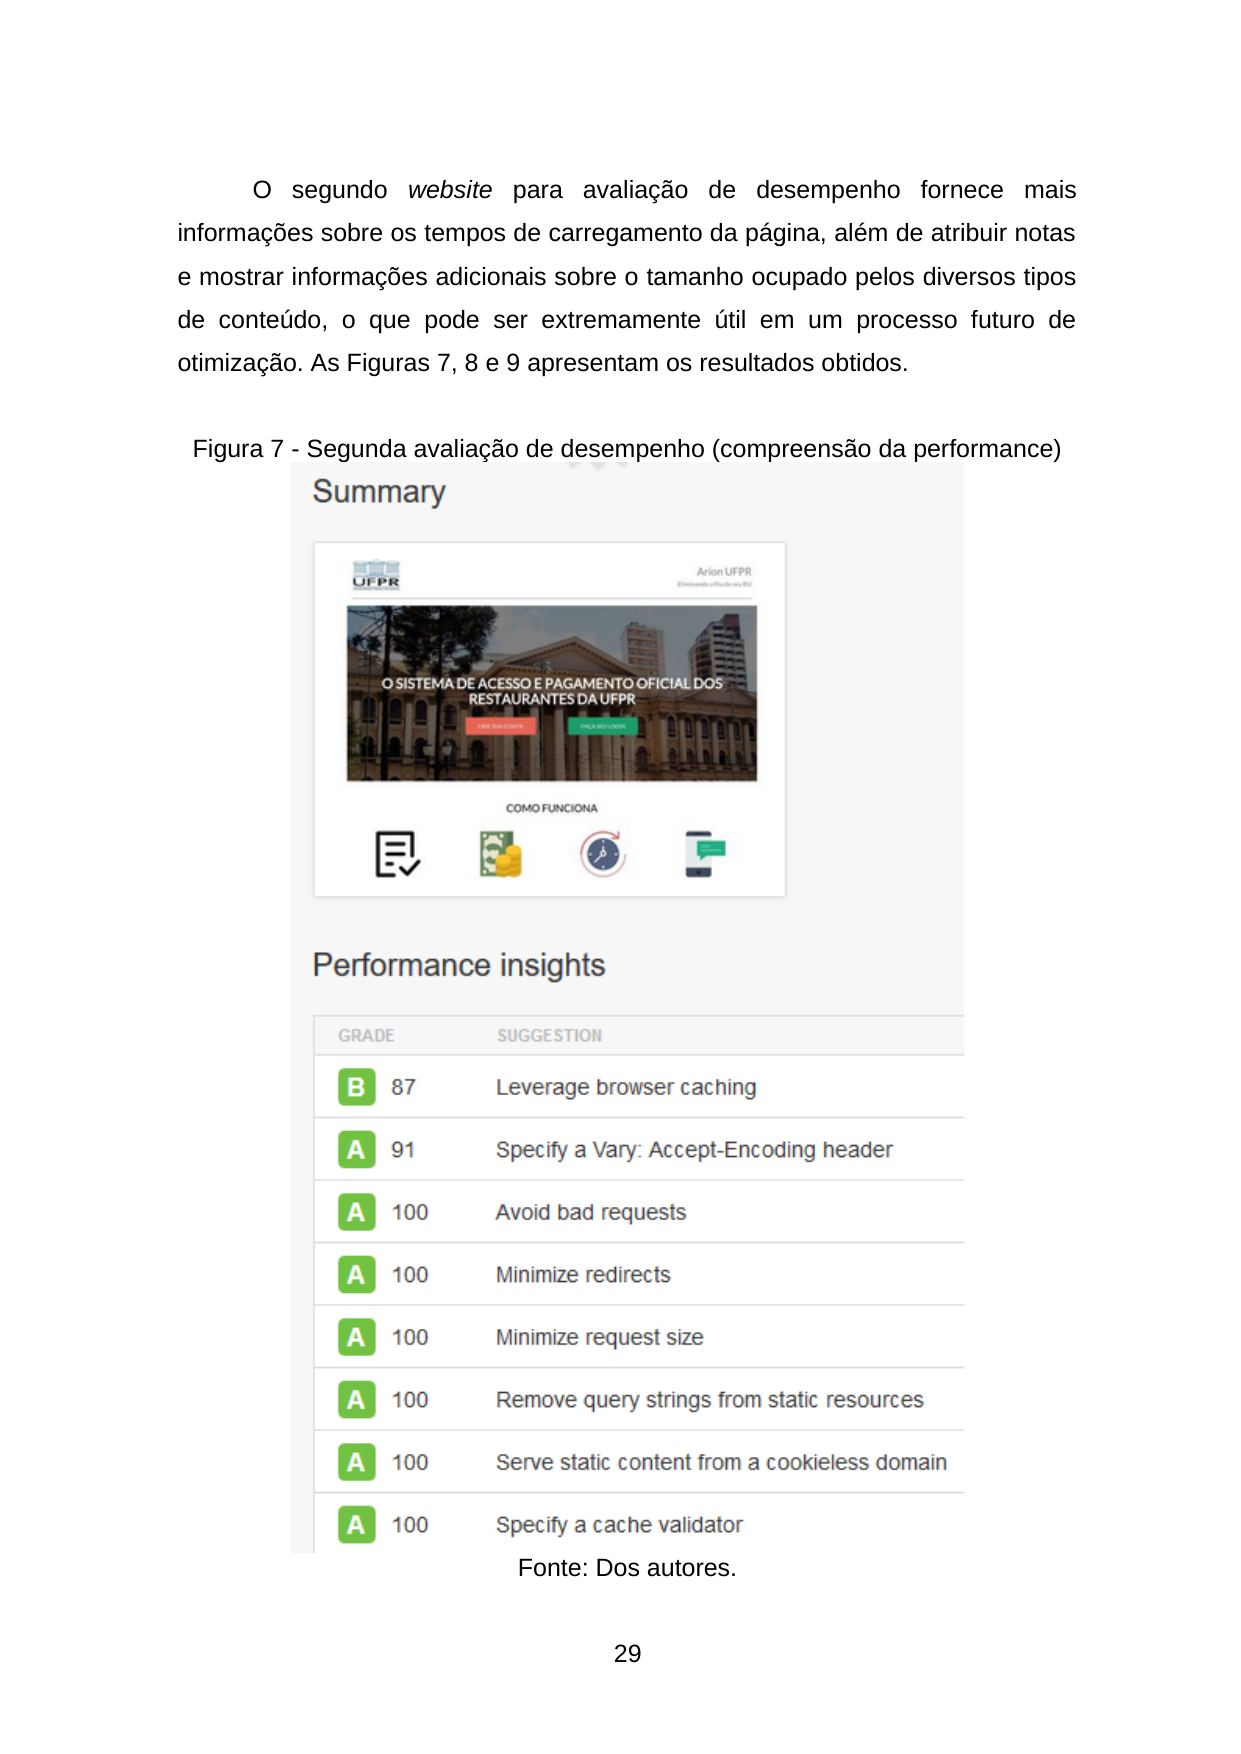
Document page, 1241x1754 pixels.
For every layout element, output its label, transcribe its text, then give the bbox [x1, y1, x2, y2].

text Fonte: Dos autores. [177, 1553, 1078, 1582]
picture [290, 462, 965, 1553]
text O segundo website para avaliação de desempenho fornece mais informações sobre os tempos de carregamento da página, além de atribuir notas e mostrar informações adicionais sobre o tamanho ocupado pelos diversos tipos de conteúdo, o que pode ser extremamente útil em um processo futuro de otimização. As Figuras 7, 8 e 9 apresentam os resultados obtidos. [177, 175, 1078, 376]
text Figura 7 - Segunda avaliação de desempenho (compreensão da performance) [177, 434, 1078, 463]
